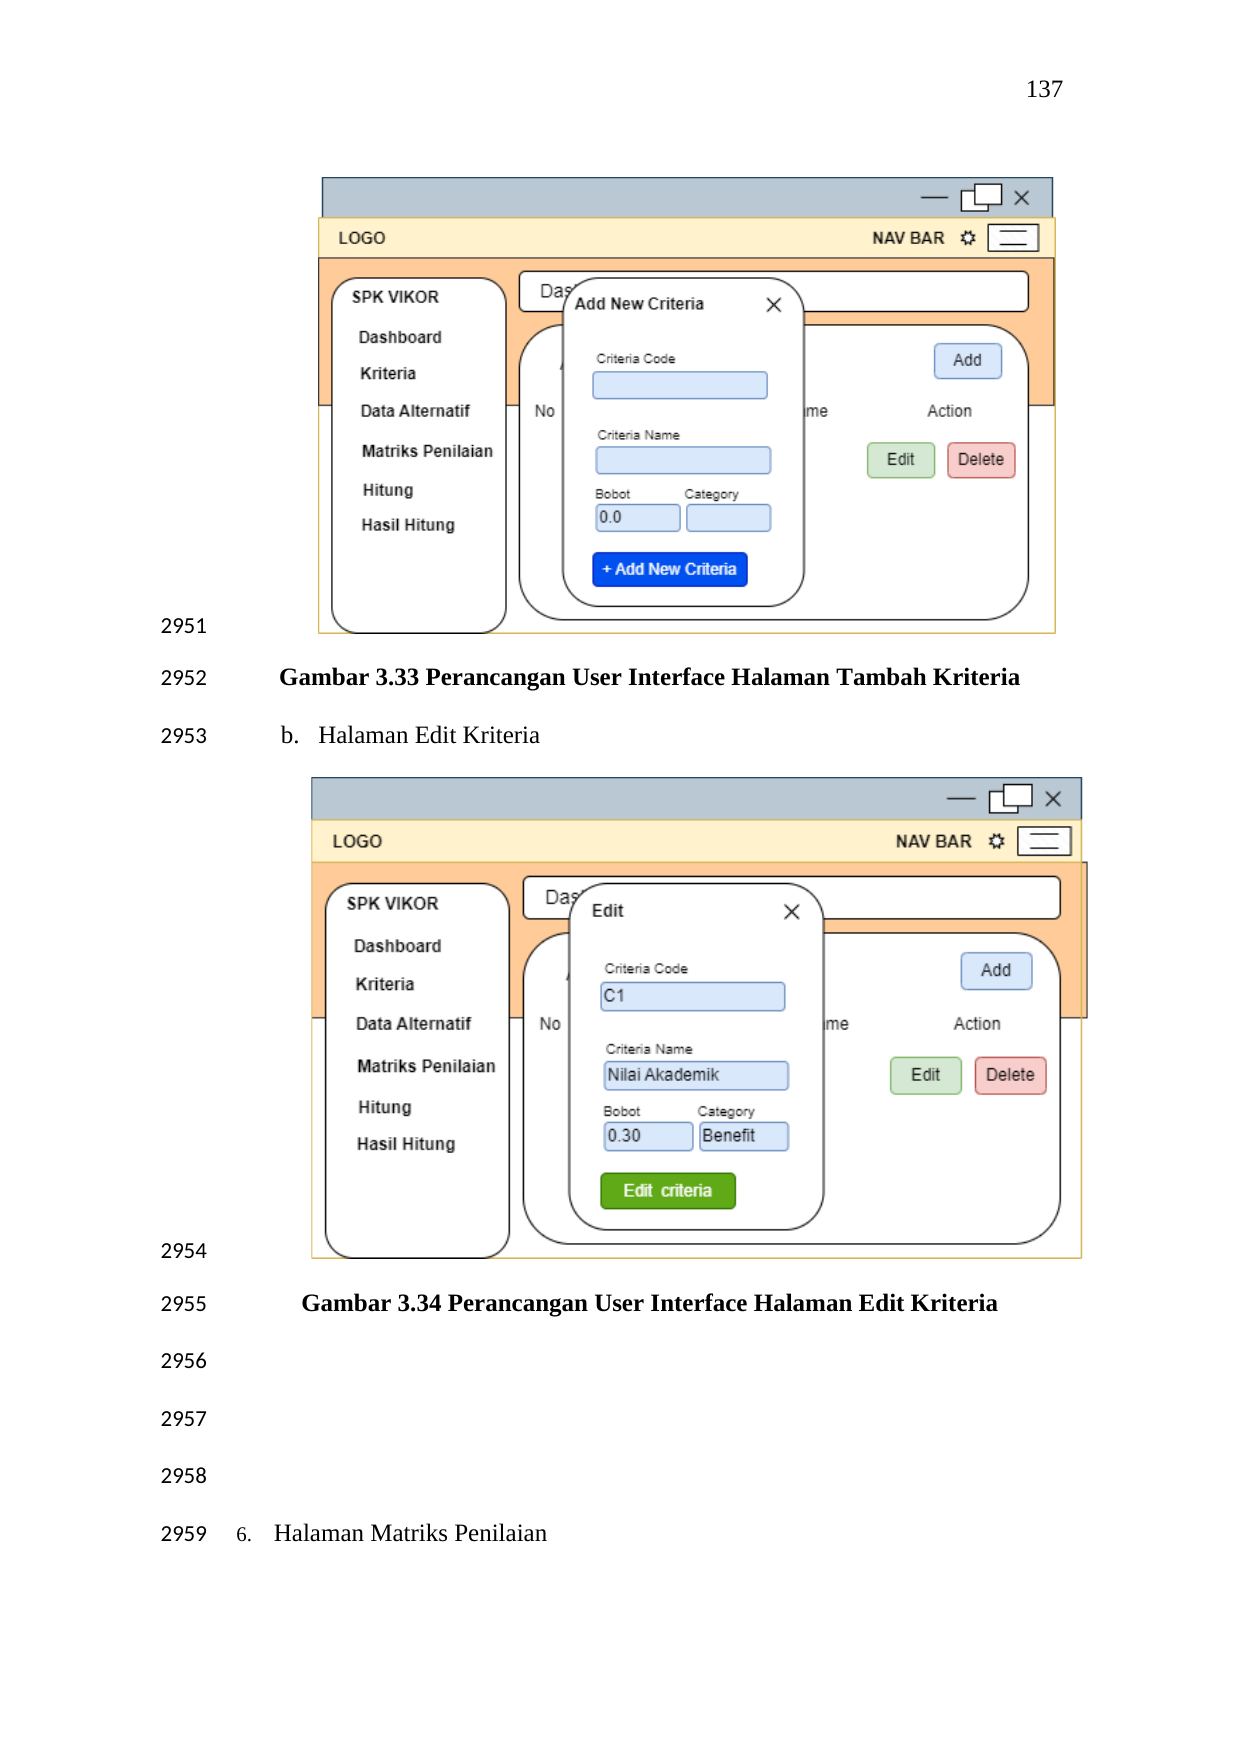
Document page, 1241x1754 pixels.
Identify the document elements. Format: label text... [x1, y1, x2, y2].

picture [311, 777, 1088, 1259]
list Halaman Edit Kriteria [281, 720, 1063, 749]
list Halaman Matriks Penilaian [236, 1518, 1063, 1546]
picture [318, 177, 1056, 634]
